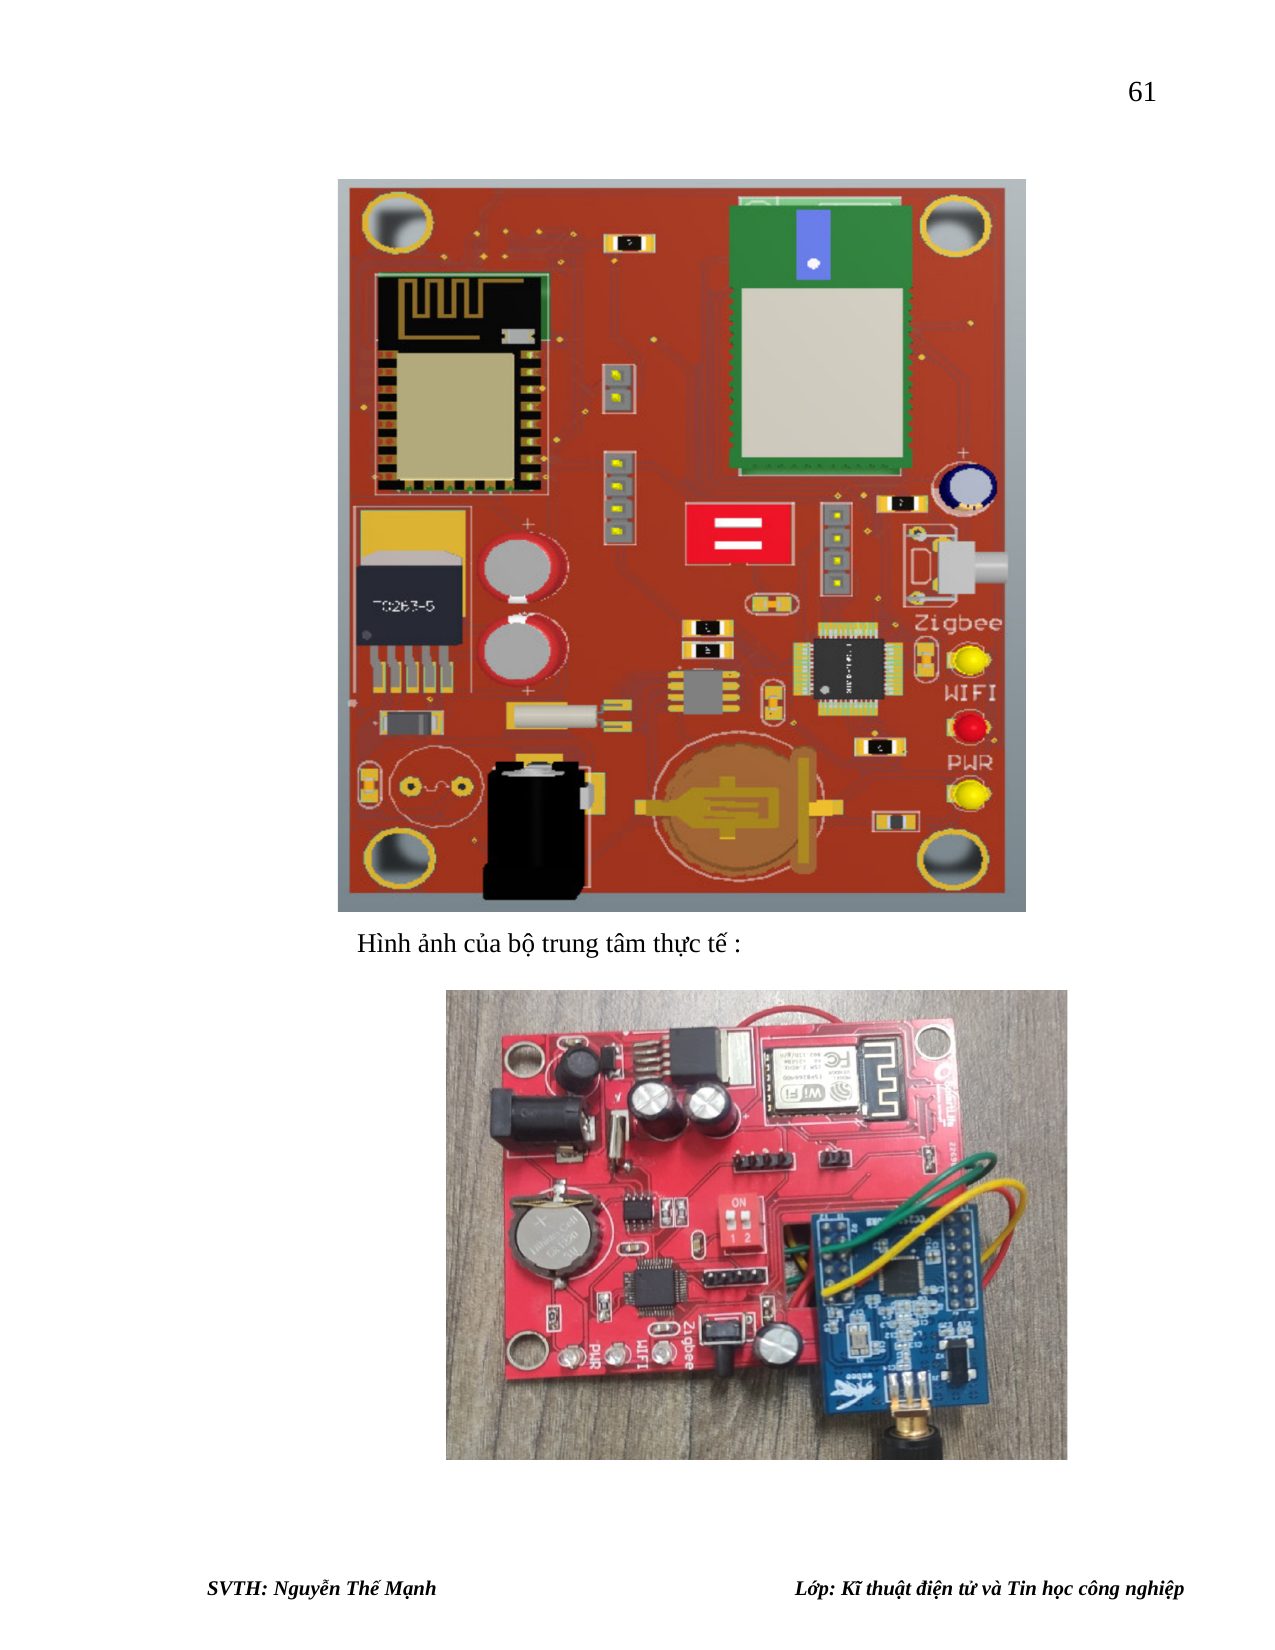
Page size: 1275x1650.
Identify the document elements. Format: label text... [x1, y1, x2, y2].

picture [446, 990, 1068, 1460]
text Hình ảnh của bộ trung tâm thực tế : [282, 927, 1157, 958]
picture [337, 179, 1026, 912]
